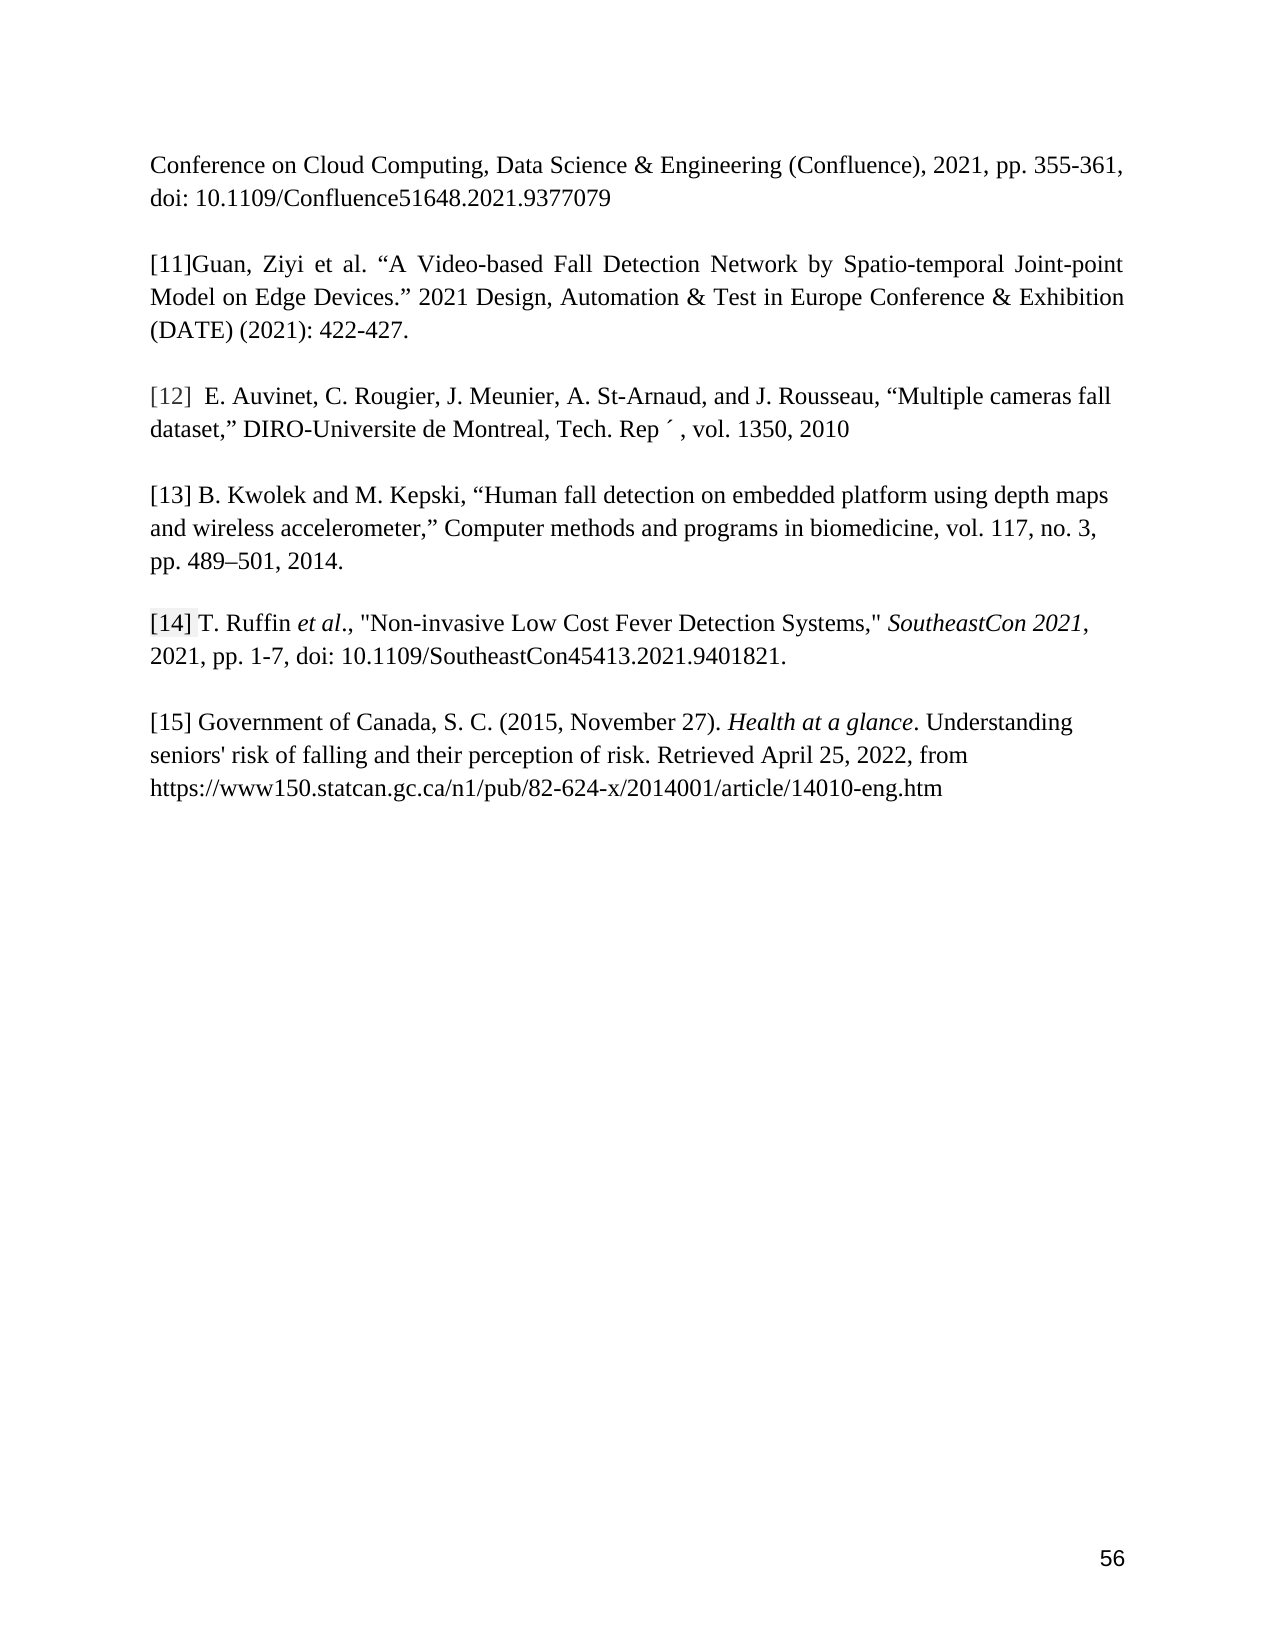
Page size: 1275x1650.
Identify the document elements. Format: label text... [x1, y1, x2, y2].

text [150, 150, 1125, 212]
text [12] E. Auvinet, C. Rougier, J. Meunier, A. St-Arnaud, and J. Rousseau, “Multiple cameras fall dataset,” DIRO-Universite de Montreal, Tech. Rep ´ , vol. 1350, 2010 [150, 381, 1125, 443]
text [15] Government of Canada, S. C. (2015, November 27). Health at a glance. Understanding seniors' risk of falling and their perception of risk. Retrieved April 25, 2022, from https://www150.statcan.gc.ca/n1/pub/82-624-x/2014001/article/14010-eng.htm [150, 707, 1125, 802]
text [13] B. Kwolek and M. Kepski, “Human fall detection on embedded platform using depth maps and wireless accelerometer,” Computer methods and programs in biomedicine, vol. 117, no. 3, pp. 489–501, 2014. [150, 480, 1125, 575]
text [11]Guan, Ziyi et al. “A Video-based Fall Detection Network by Spatio-temporal Joint-point Model on Edge Devices.” 2021 Design, Automation & Test in Europe Conference & Exhibition (DATE) (2021): 422-427. [150, 311, 1125, 344]
text [14] T. Ruffin et al., "Non-invasive Low Cost Fever Detection Systems," SoutheastCon 2021, 2021, pp. 1-7, doi: 10.1109/SoutheastCon45413.2021.9401821. [150, 608, 1125, 670]
text [11]Guan, Ziyi et al. “A Video-based Fall Detection Network by Spatio-temporal Joint-point Model on Edge Devices.” 2021 Design, Automation & Test in Europe Conference & Exhibition (DATE) (2021): 422-427. [150, 249, 1125, 282]
